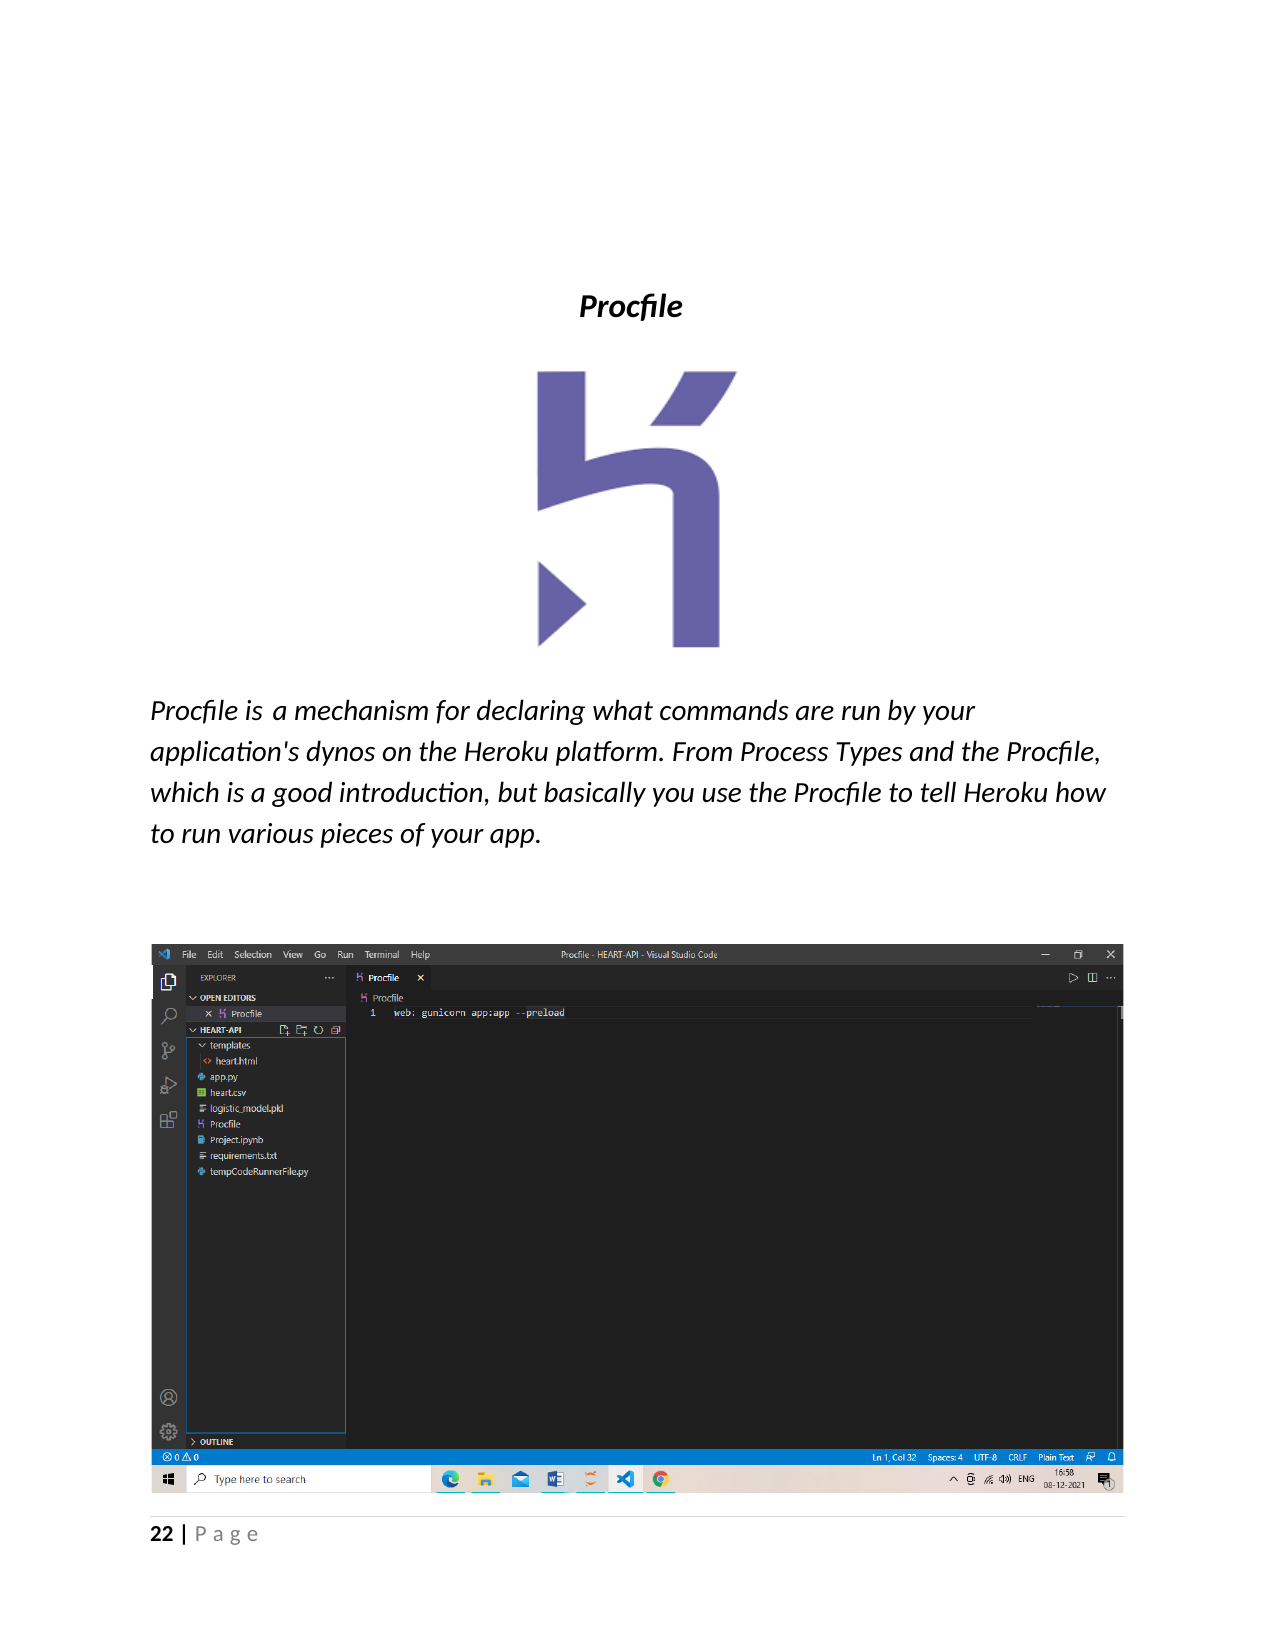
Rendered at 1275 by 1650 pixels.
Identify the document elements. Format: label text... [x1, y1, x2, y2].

picture [461, 352, 814, 667]
picture [151, 944, 1124, 1493]
text Procfile [150, 285, 1125, 326]
text Procfile is a mechanism for declaring what commands are run by your application's dynos on the Heroku platform. From Process Types and the Procfile, which is a good introduction, but basically you use the Procfile to tell Heroku how to run various pieces of your app. [150, 692, 1125, 850]
